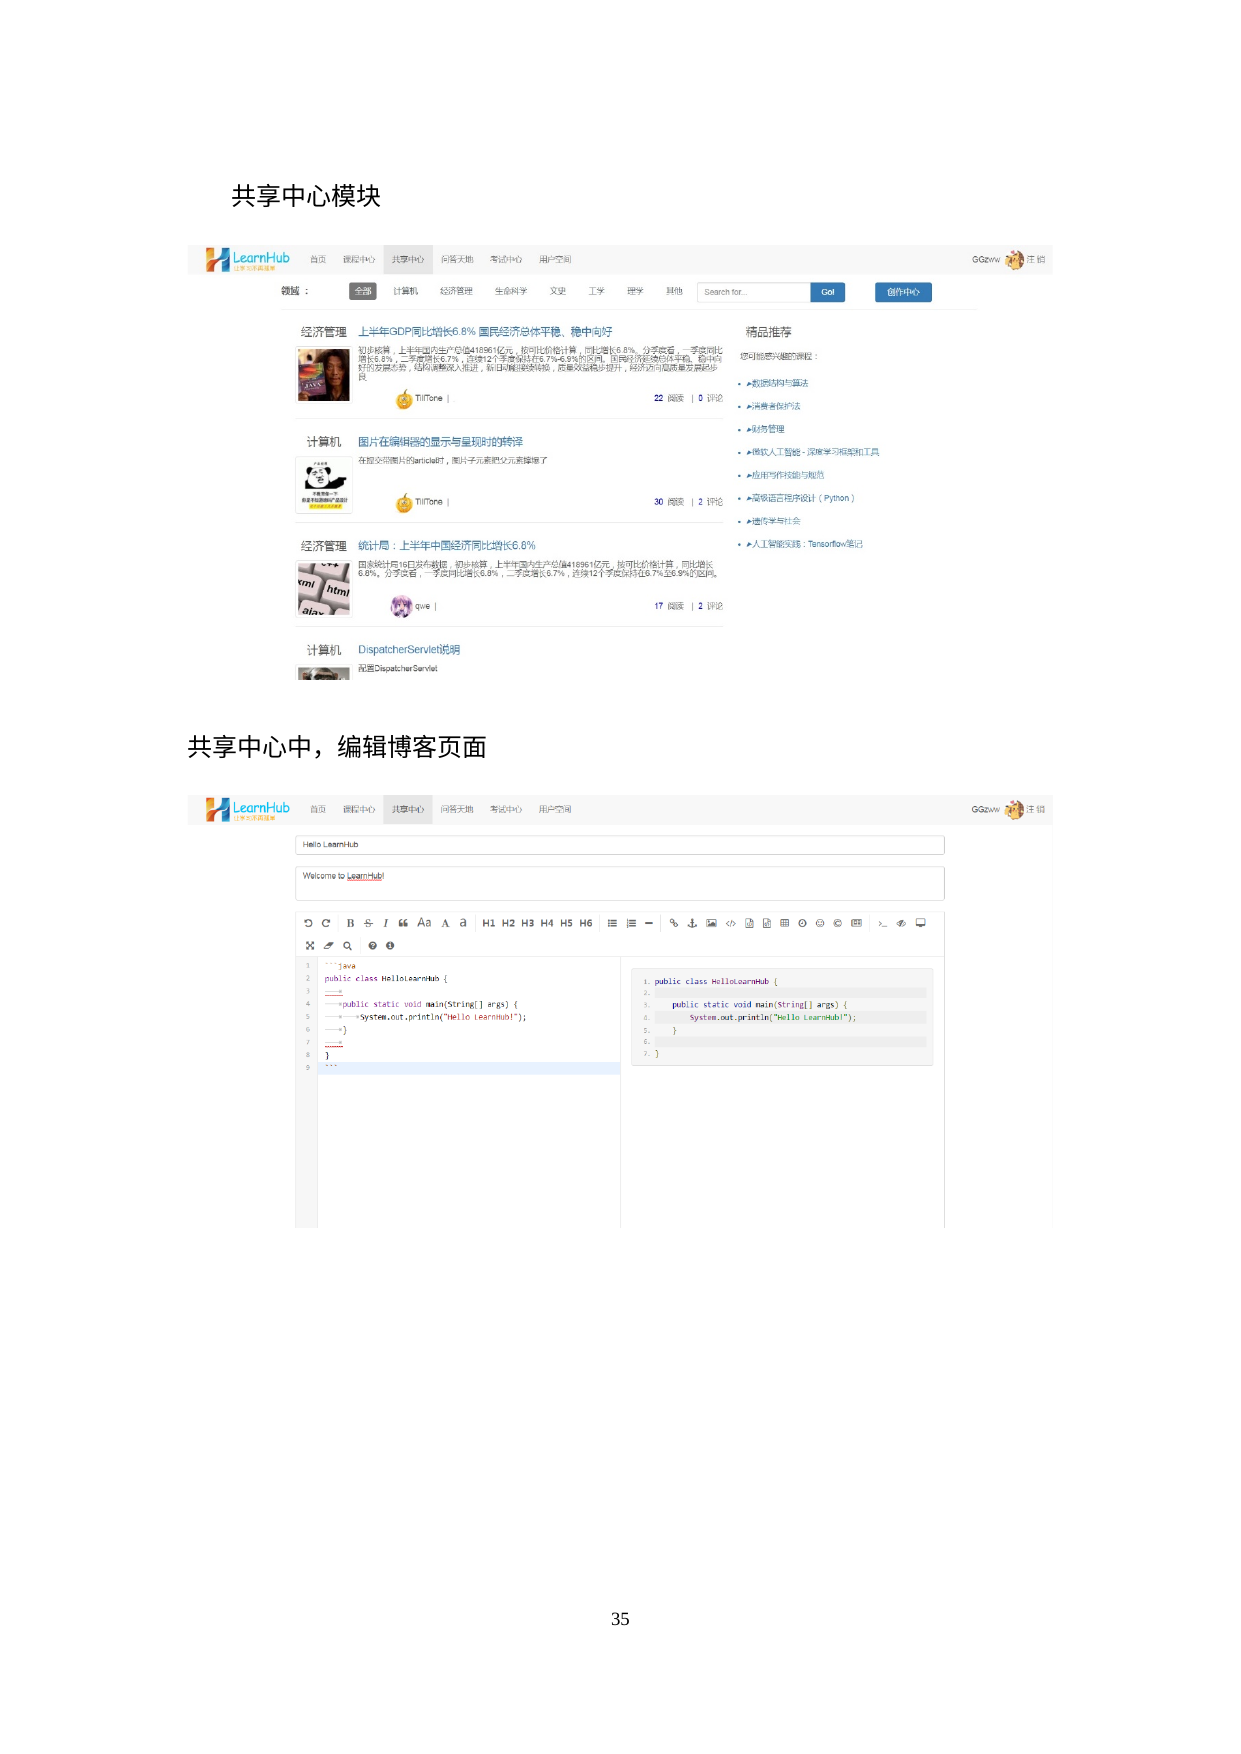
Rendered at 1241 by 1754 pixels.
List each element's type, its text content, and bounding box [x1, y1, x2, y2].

text 共享中心中，编辑博客页面 [187, 713, 1053, 778]
text 共享中心模块 [187, 162, 1053, 227]
picture [187, 245, 1053, 680]
picture [187, 795, 1053, 1228]
